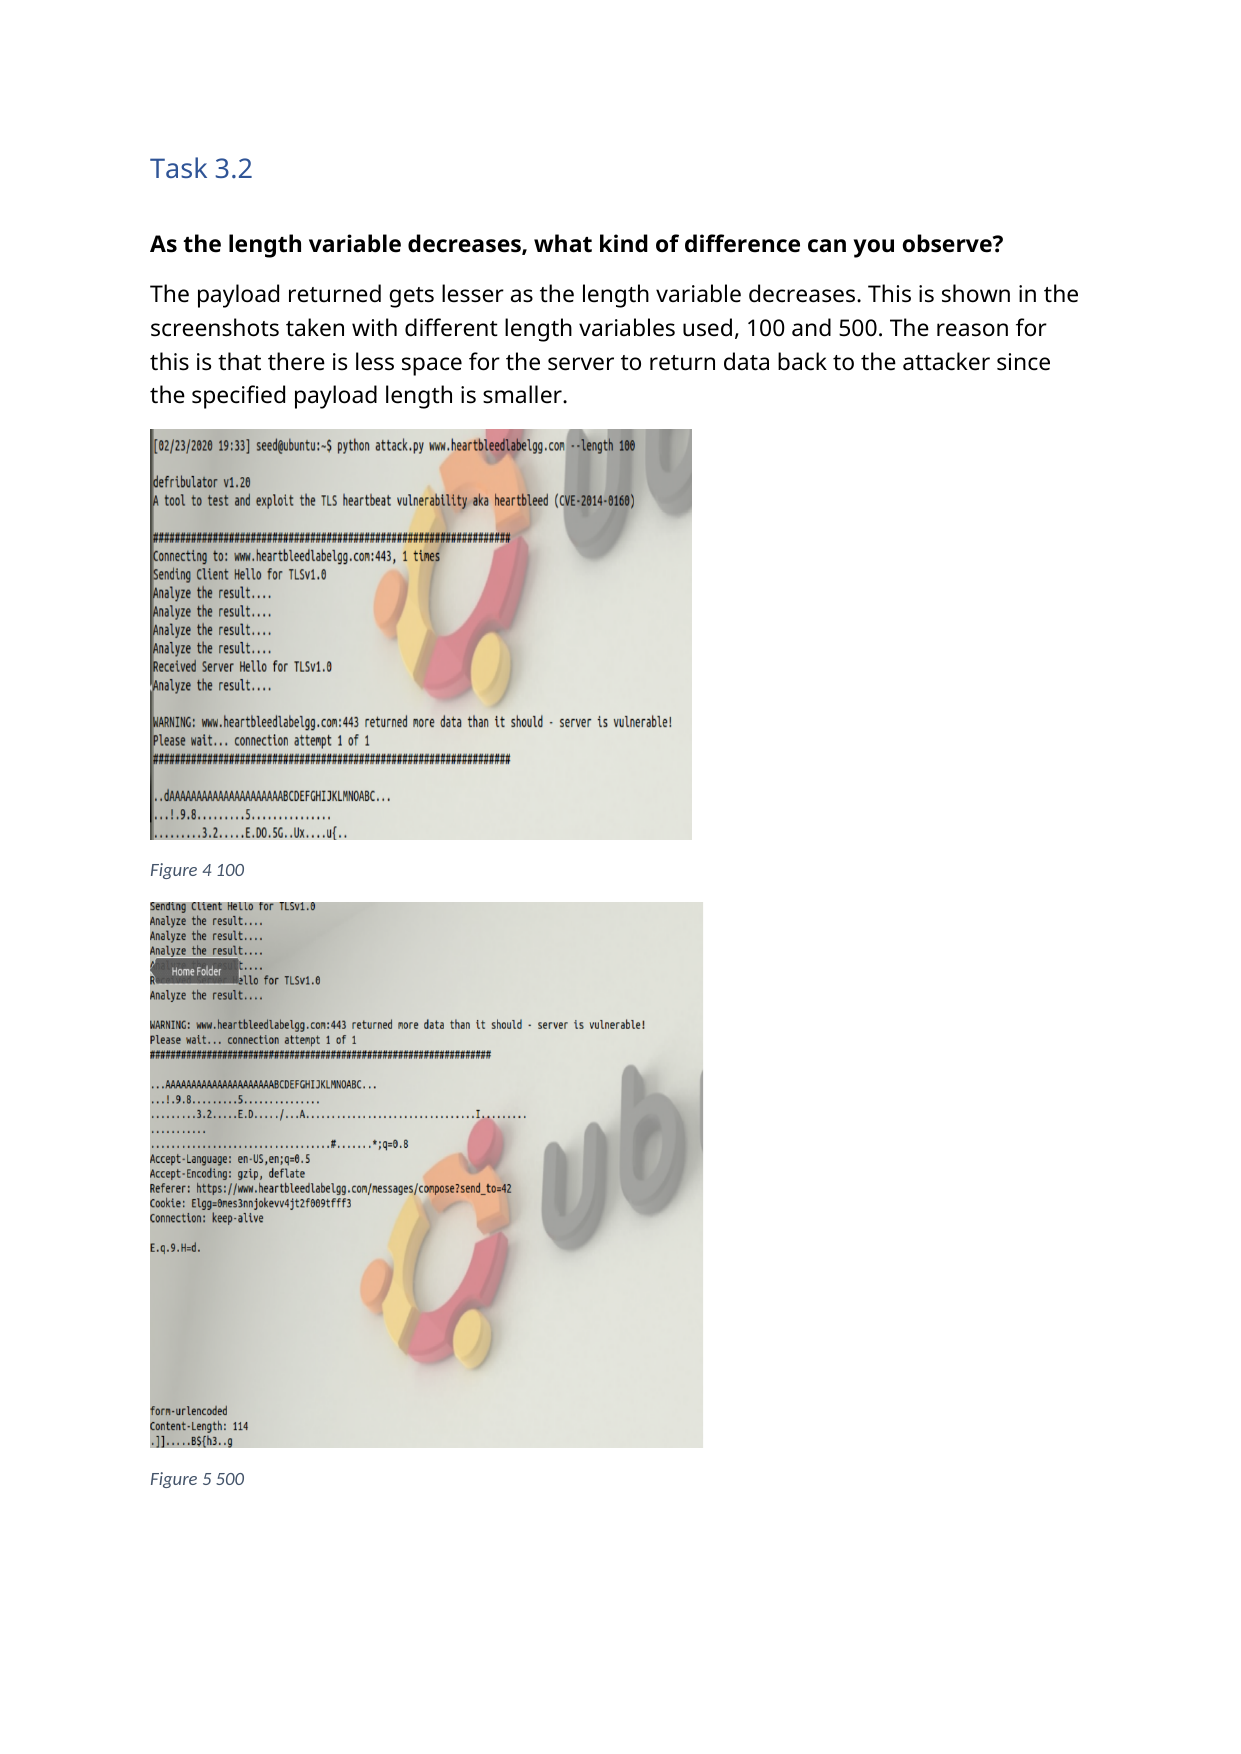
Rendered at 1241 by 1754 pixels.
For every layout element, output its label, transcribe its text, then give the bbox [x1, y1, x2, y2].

picture [150, 902, 704, 1448]
subtitle Task 3.2 [150, 150, 1090, 187]
text As the length variable decreases, what kind of difference can you observe? [150, 228, 1090, 259]
picture [150, 429, 692, 840]
text The payload returned gets lesser as the length variable decreases. This is shown in the screenshots taken with different length variables used, 100 and 500. The reason for this is that there is less space for the server to return data back to the attacker since the specified payload length is smaller. [150, 278, 1090, 411]
